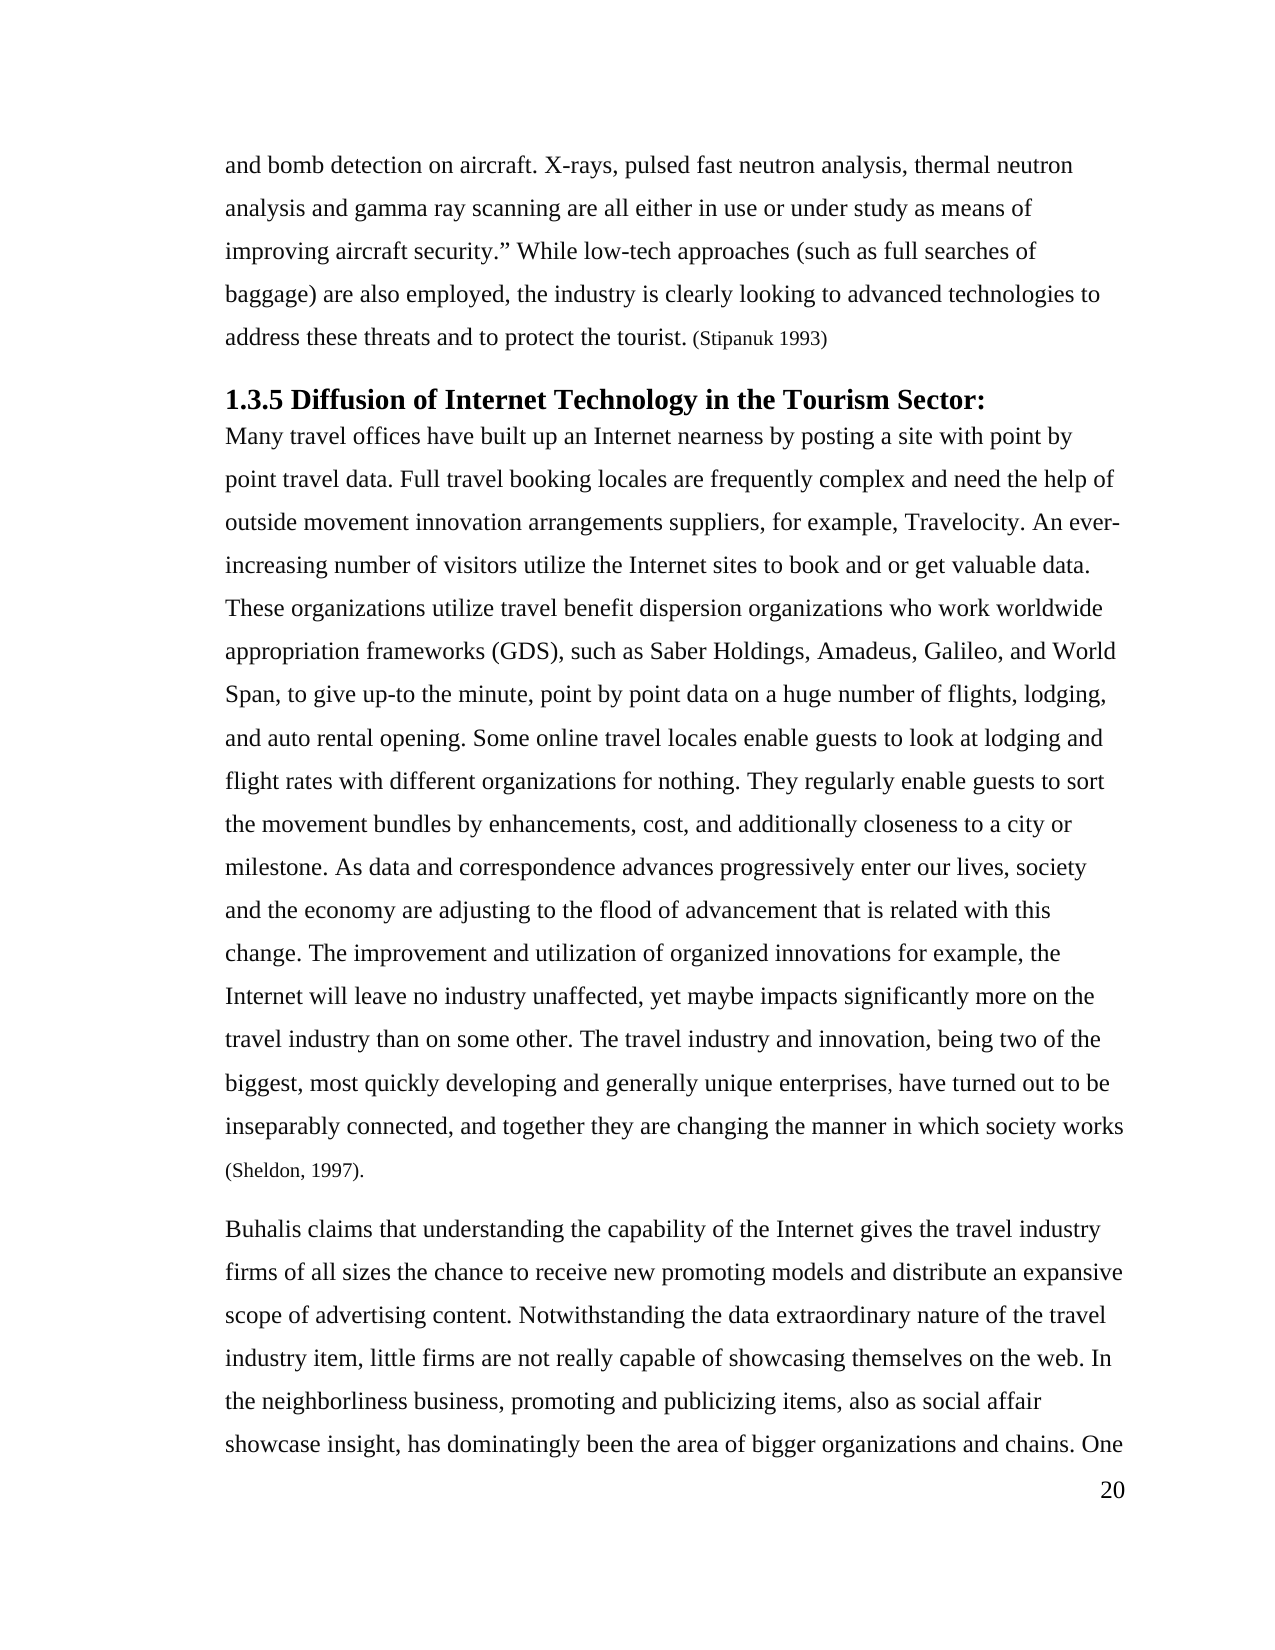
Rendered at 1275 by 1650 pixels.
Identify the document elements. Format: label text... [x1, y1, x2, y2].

subtitle 1.3.5 Diffusion of Internet Technology in the Tourism Sector: [225, 382, 1125, 416]
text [225, 1214, 1125, 1458]
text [225, 150, 1125, 351]
text Many travel offices have built up an Internet nearness by posting a site with point by point travel data. Full travel booking locales are frequently complex and need the help of outside movement innovation arrangements suppliers, for example, Travelocity. An ever-increasing number of visitors utilize the Internet sites to book and or get valuable data. These organizations utilize travel benefit dispersion organizations who work worldwide appropriation frameworks (GDS), such as Saber Holdings, Amadeus, Galileo, and World Span, to give up-to the minute, point by point data on a huge number of flights, lodging, and auto rental opening. Some online travel locales enable guests to look at lodging and flight rates with different organizations for nothing. They regularly enable guests to sort the movement bundles by enhancements, cost, and additionally closeness to a city or milestone. As data and correspondence advances progressively enter our lives, society and the economy are adjusting to the flood of advancement that is related with this change. The improvement and utilization of organized innovations for example, the Internet will leave no industry unaffected, yet maybe impacts significantly more on the travel industry than on some other. The travel industry and innovation, being two of the biggest, most quickly developing and generally unique enterprises, have turned out to be inseparably connected, and together they are changing the manner in which society works (Sheldon, 1997). [225, 421, 1125, 1183]
